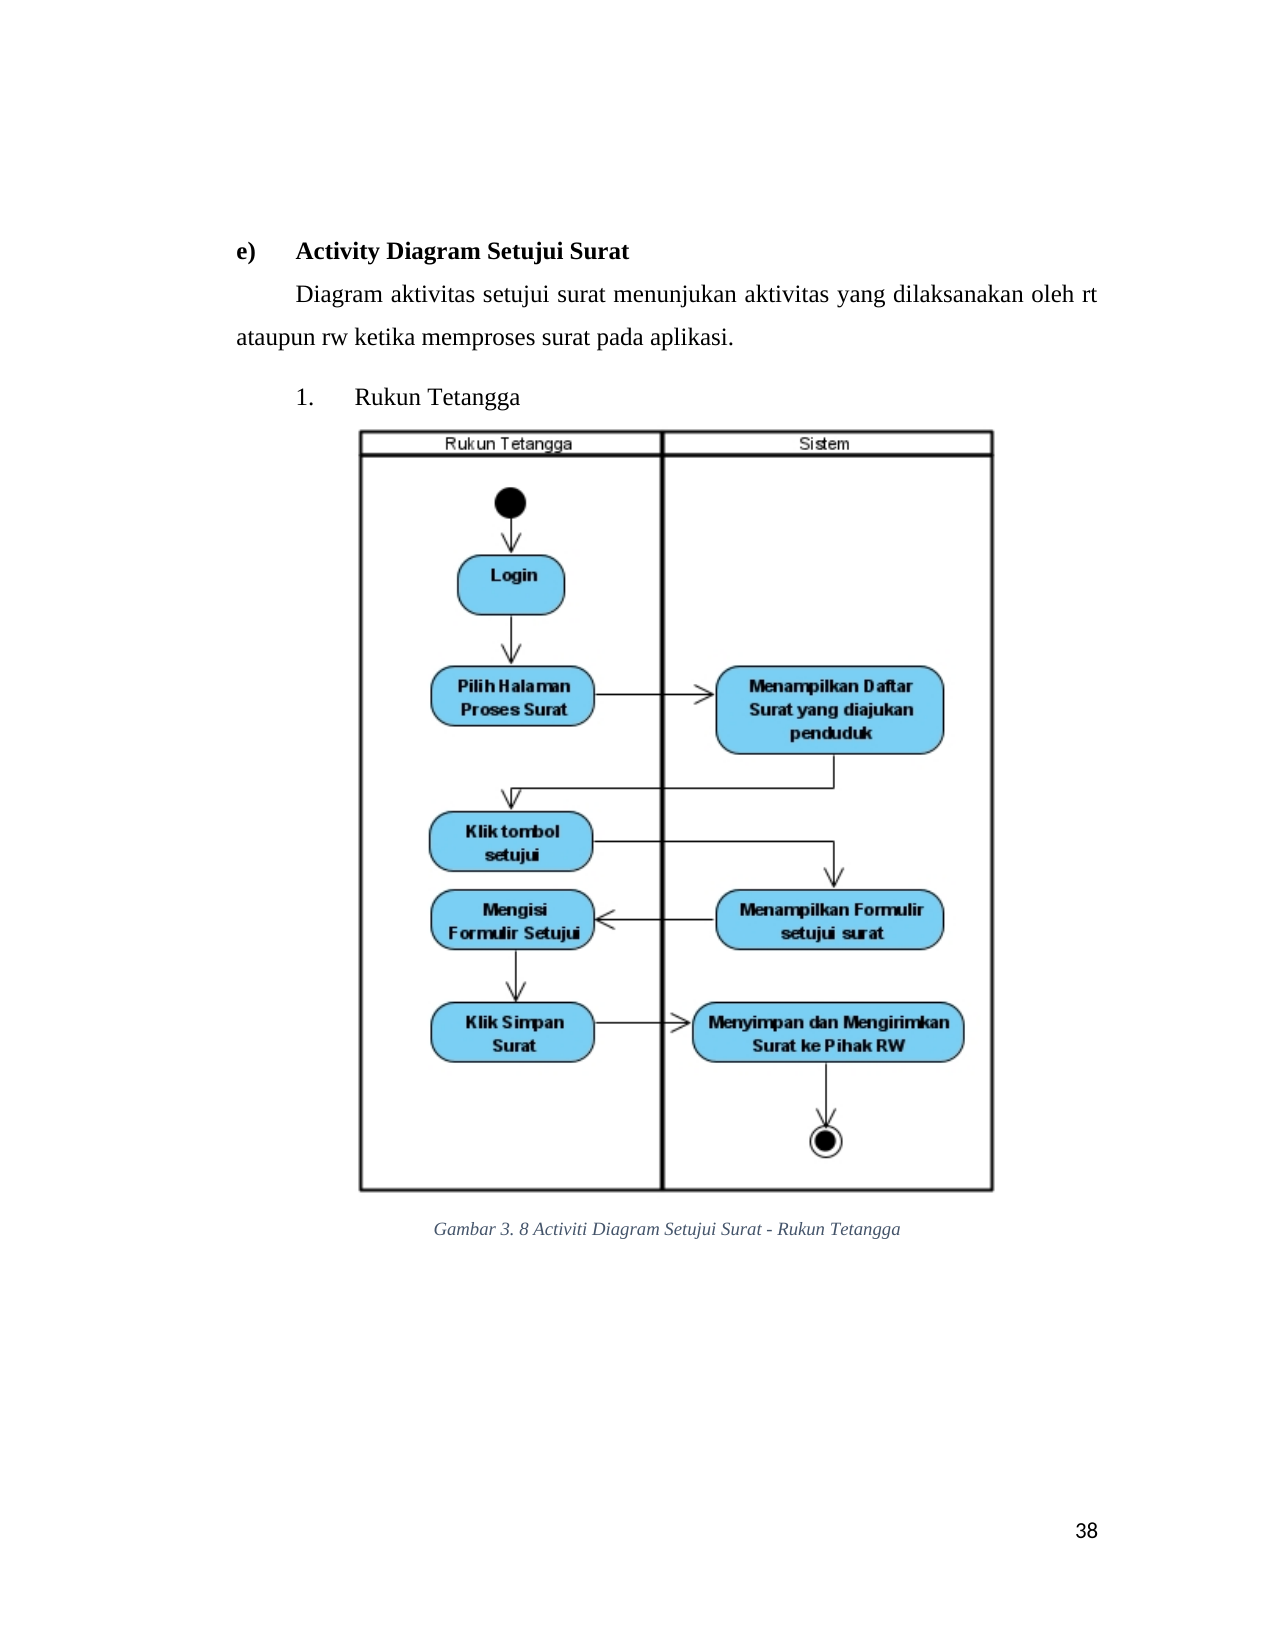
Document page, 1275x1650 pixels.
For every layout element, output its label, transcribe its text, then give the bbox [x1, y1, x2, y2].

list Activity Diagram Setujui Surat [236, 236, 1098, 265]
list Rukun Tetangga [295, 382, 1098, 411]
text Gambar 3. 8 Activiti Diagram Setujui Surat - Rukun Tetangga [236, 1218, 1098, 1239]
picture [354, 425, 1000, 1199]
text Diagram aktivitas setujui surat menunjukan aktivitas yang dilaksanakan oleh rt ataupun rw ketika memproses surat pada aplikasi. [236, 279, 1098, 351]
